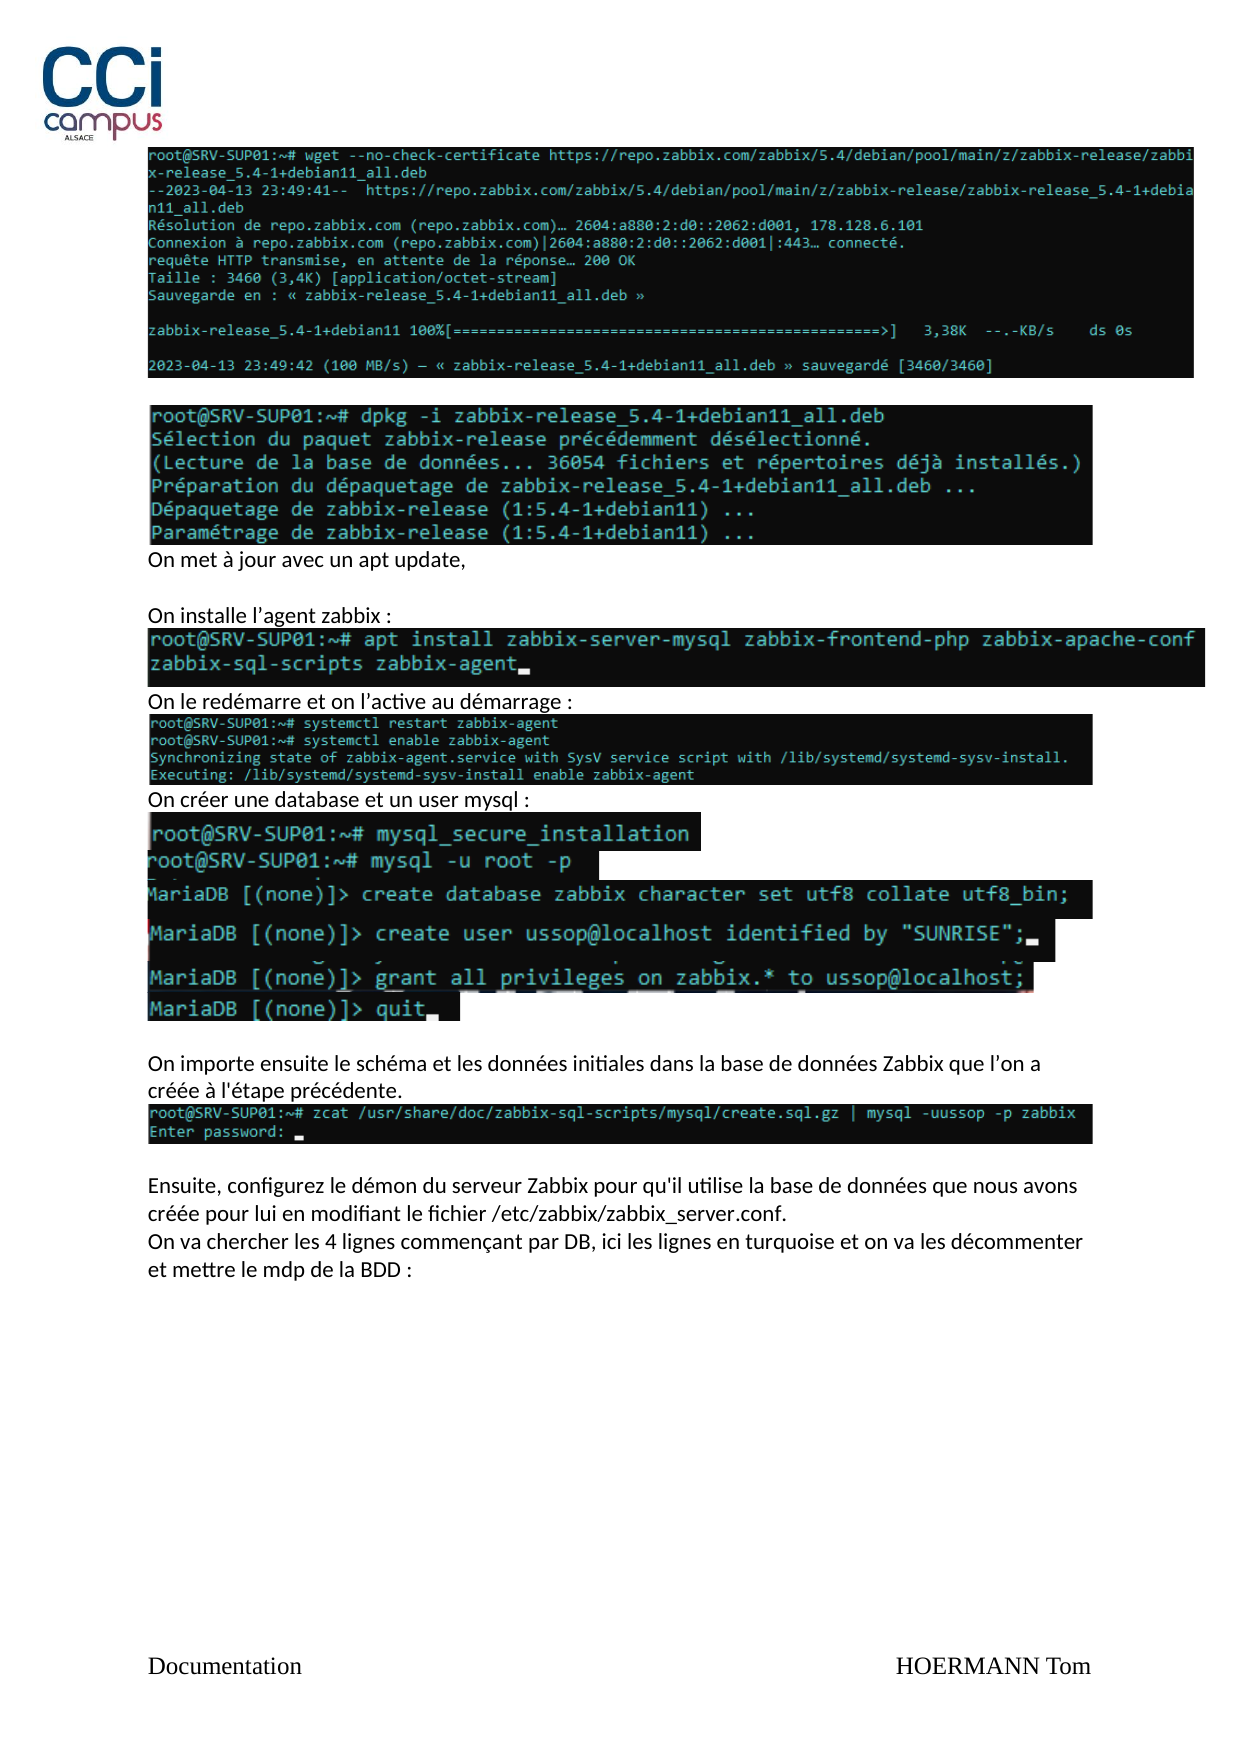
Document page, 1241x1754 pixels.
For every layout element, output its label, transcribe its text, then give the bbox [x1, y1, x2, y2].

text On créer une database et un user mysql : [148, 785, 1093, 813]
picture [35, 26, 1195, 378]
picture [147, 812, 1093, 1021]
text On le redémarre et on l’active au démarrage : [148, 687, 1093, 714]
text On va chercher les 4 lignes commençant par DB, ici les lignes en turquoise et on va les décommenter et mettre le mdp de la BDD : [148, 1227, 1093, 1283]
text On installe l’agent zabbix : [148, 601, 1093, 628]
text On met à jour avec un apt update, [148, 545, 1093, 573]
text On importe ensuite le schéma et les données initiales dans la base de données Zabbix que l’on a créée à l'étape précédente. [148, 1049, 1093, 1104]
picture [147, 1104, 1093, 1144]
picture [147, 714, 1093, 785]
picture [147, 628, 1205, 687]
text Ensuite, configurez le démon du serveur Zabbix pour qu'il utilise la base de données que nous avons créée pour lui en modifiant le fichier /etc/zabbix/zabbix_server.conf. [148, 1171, 1093, 1227]
picture [147, 405, 1093, 545]
